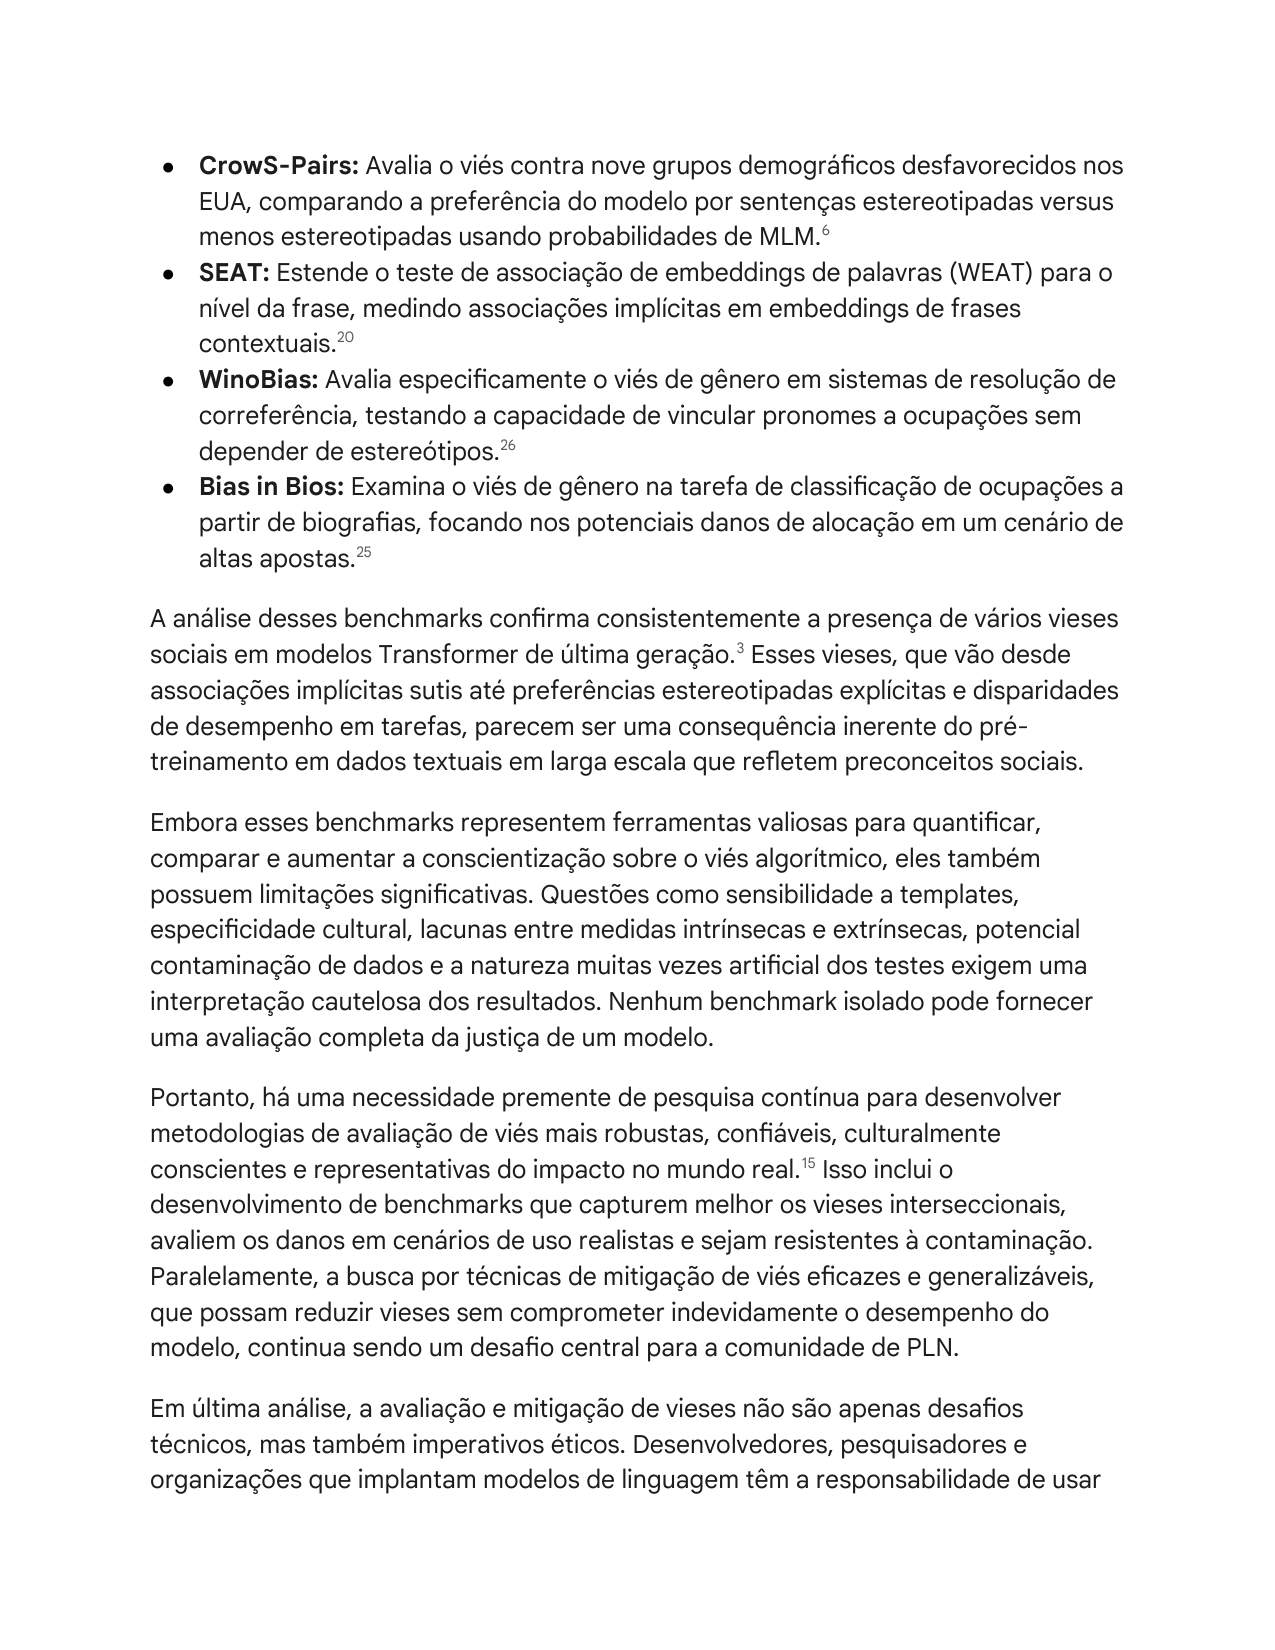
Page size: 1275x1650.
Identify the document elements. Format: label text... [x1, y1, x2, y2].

text Portanto, há uma necessidade premente de pesquisa contínua para desenvolver metodologias de avaliação de viés mais robustas, confiáveis, culturalmente conscientes e representativas do impacto no mundo real.15 Isso inclui o desenvolvimento de benchmarks que capturem melhor os vieses interseccionais, avaliem os danos em cenários de uso realistas e sejam resistentes à contaminação. Paralelamente, a busca por técnicas de mitigação de viés eficazes e generalizáveis, que possam reduzir vieses sem comprometer indevidamente o desempenho do modelo, continua sendo um desafio central para a comunidade de PLN. [150, 1082, 1125, 1364]
text Embora esses benchmarks representem ferramentas valiosas para quantificar, comparar e aumentar a conscientização sobre o viés algorítmico, eles também possuem limitações significativas. Questões como sensibilidade a templates, especificidade cultural, lacunas entre medidas intrínsecas e extrínsecas, potencial contaminação de dados e a natureza muitas vezes artificial dos testes exigem uma interpretação cautelosa dos resultados. Nenhum benchmark isolado pode fornecer uma avaliação completa da justiça de um modelo. [150, 807, 1125, 1053]
text A análise desses benchmarks confirma consistentemente a presença de vários vieses sociais em modelos Transformer de última geração.3 Esses vieses, que vão desde associações implícitas sutis até preferências estereotipadas explícitas e disparidades de desempenho em tarefas, parecem ser uma consequência inerente do pré-treinamento em dados textuais em larga escala que refletem preconceitos sociais. [150, 604, 1125, 778]
list CrowS-Pairs: Avalia o viés contra nove grupos demográficos desfavorecidos nos EUA, comparando a preferência do modelo por sentenças estereotipadas versus menos estereotipadas usando probabilidades de MLM.6 [161, 150, 1125, 253]
list Bias in Bios: Examina o viés de gênero na tarefa de classificação de ocupações a partir de biografias, focando nos potenciais danos de alocação em um cenário de altas apostas.25 [161, 472, 1125, 574]
list SEAT: Estende o teste de associação de embeddings de palavras (WEAT) para o nível da frase, medindo associações implícitas em embeddings de frases contextuais.20 [161, 257, 1125, 360]
list WinoBias: Avalia especificamente o viés de gênero em sistemas de resolução de correferência, testando a capacidade de vincular pronomes a ocupações sem depender de estereótipos.26 [161, 364, 1125, 467]
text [150, 1393, 1125, 1496]
